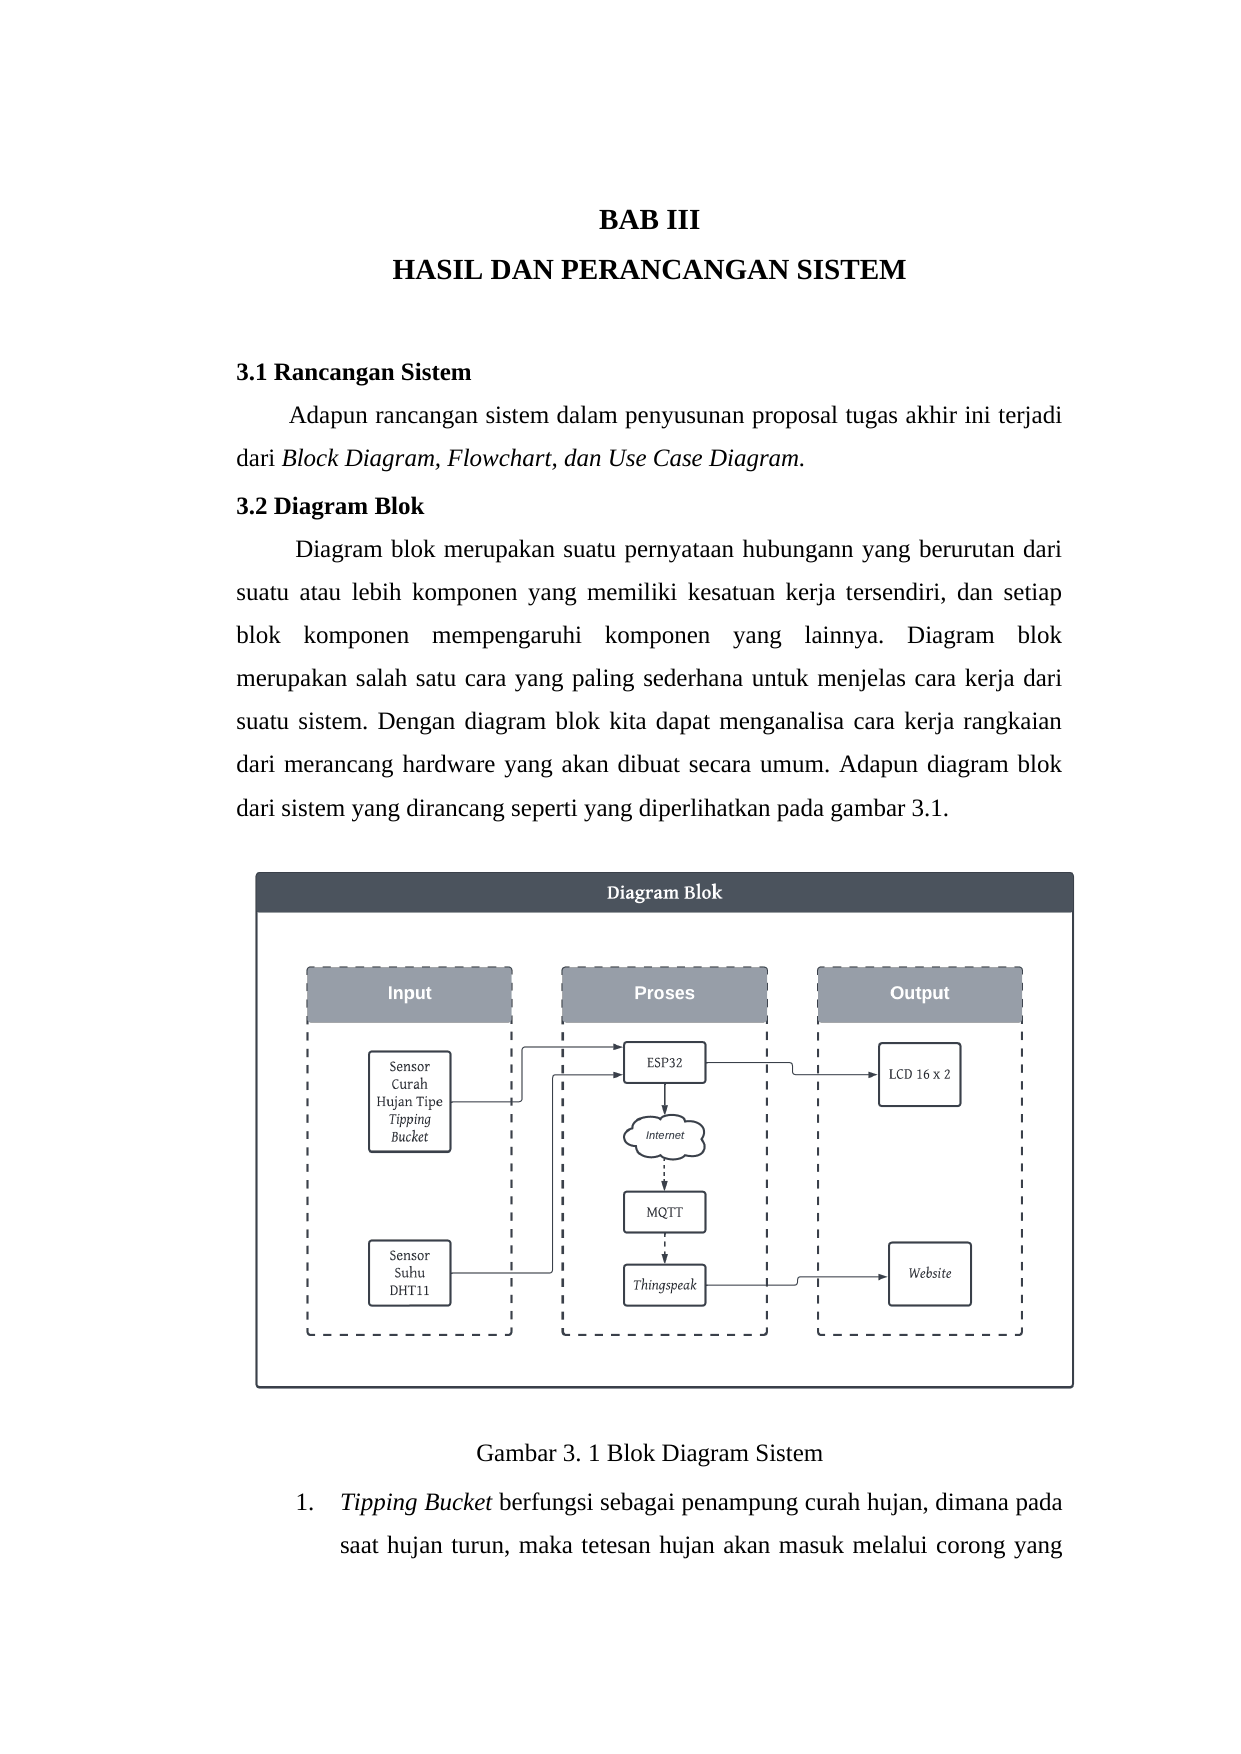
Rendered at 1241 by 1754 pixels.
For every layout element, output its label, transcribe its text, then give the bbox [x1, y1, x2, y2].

text Diagram blok merupakan suatu pernyataan hubungann yang berurutan dari suatu atau lebih komponen yang memiliki kesatuan kerja tersendiri, dan setiap blok komponen mempengaruhi komponen yang lainnya. Diagram blok merupakan salah satu cara yang paling sederhana untuk menjelas cara kerja dari suatu sistem. Dengan diagram blok kita dapat menganalisa cara kerja rangkaian dari merancang hardware yang akan dibuat secara umum. Adapun diagram blok dari sistem yang dirancang seperti yang diperlihatkan pada gambar 3.1. [236, 534, 1063, 821]
text Gambar 3. 1 Blok Diagram Sistem [236, 1438, 1063, 1467]
picture [236, 852, 1093, 1408]
subtitle 3.1 Rancangan Sistem [236, 357, 1063, 386]
subtitle BAB III HASIL DAN PERANCANGAN SISTEM [236, 202, 1063, 286]
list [295, 1487, 1063, 1559]
text Adapun rancangan sistem dalam penyusunan proposal tugas akhir ini terjadi dari Block Diagram, Flowchart, dan Use Case Diagram. [236, 400, 1063, 472]
subtitle 3.2 Diagram Blok [236, 491, 1063, 519]
